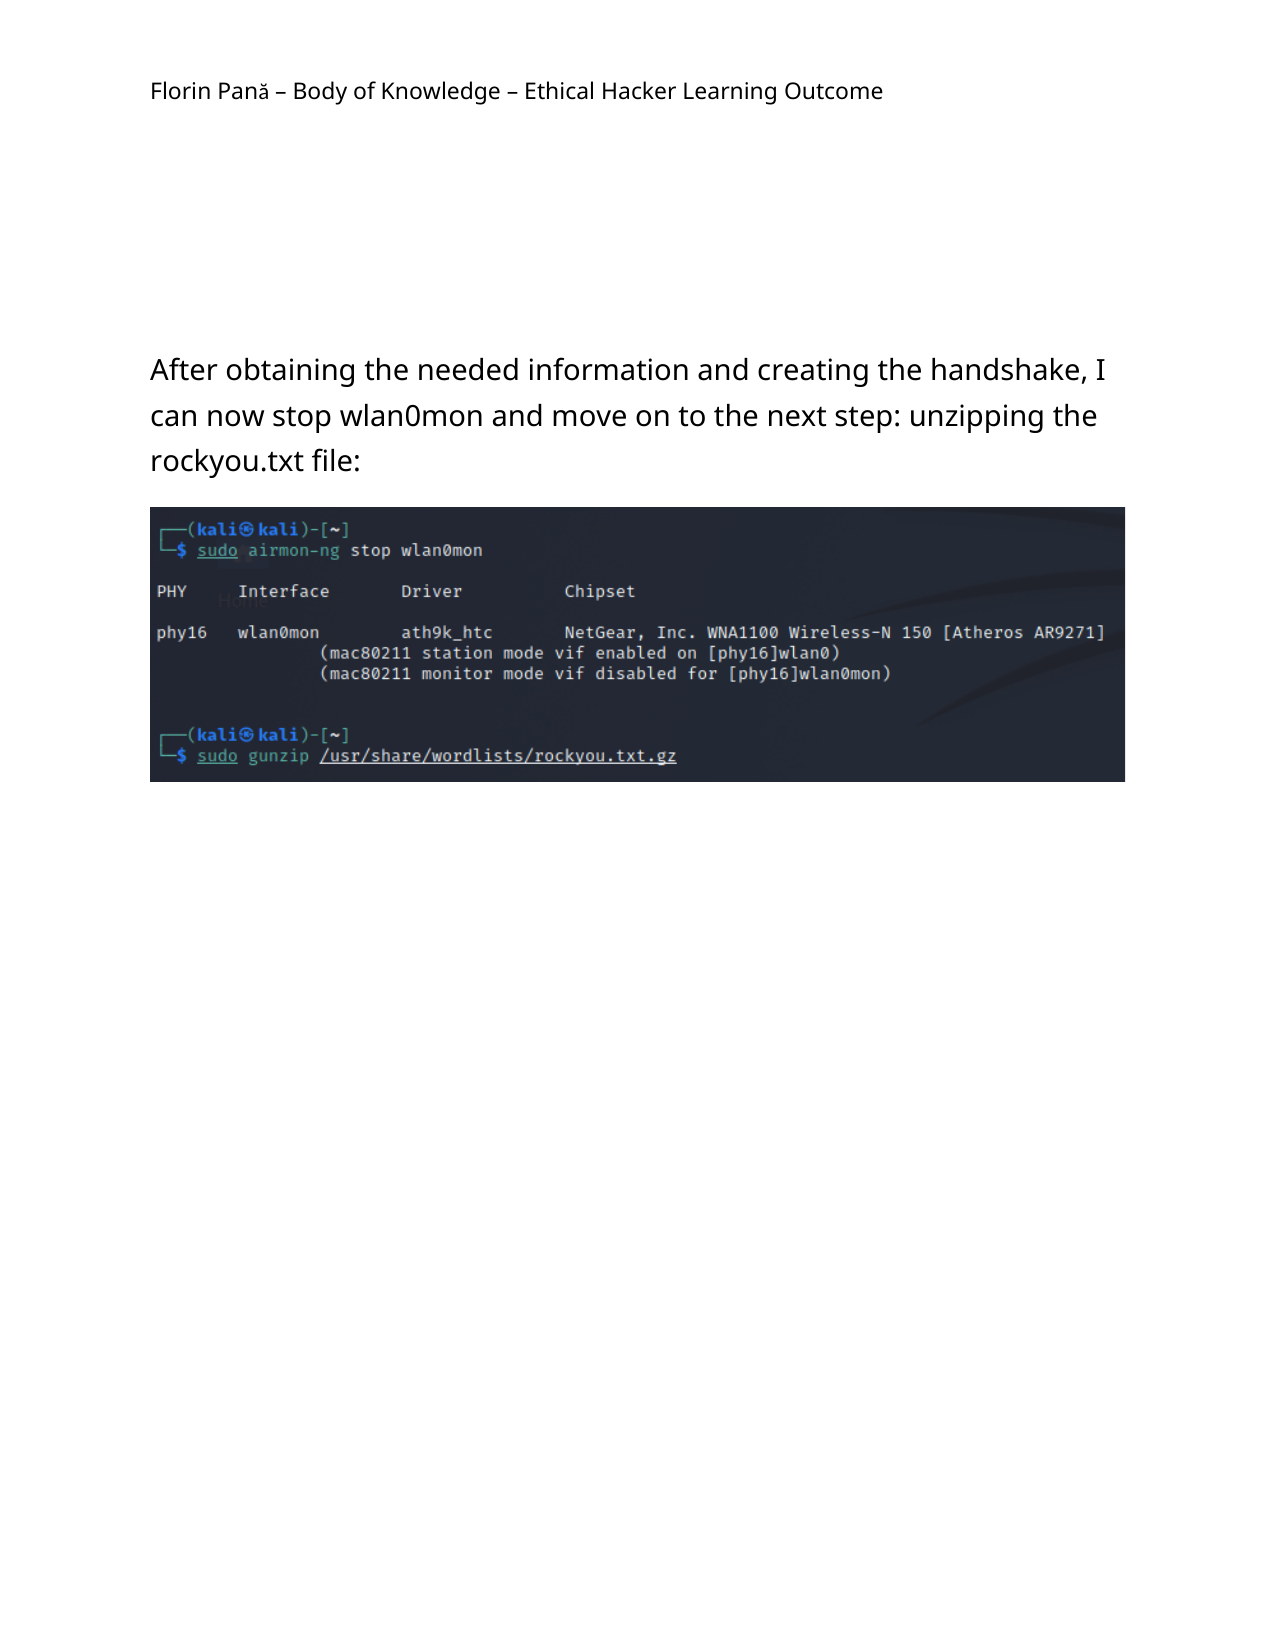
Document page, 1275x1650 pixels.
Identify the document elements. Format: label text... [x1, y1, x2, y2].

picture [150, 507, 1125, 782]
text After obtaining the needed information and creating the handshake, I can now stop wlan0mon and move on to the next step: unzipping the rockyou.txt file: [150, 349, 1125, 480]
